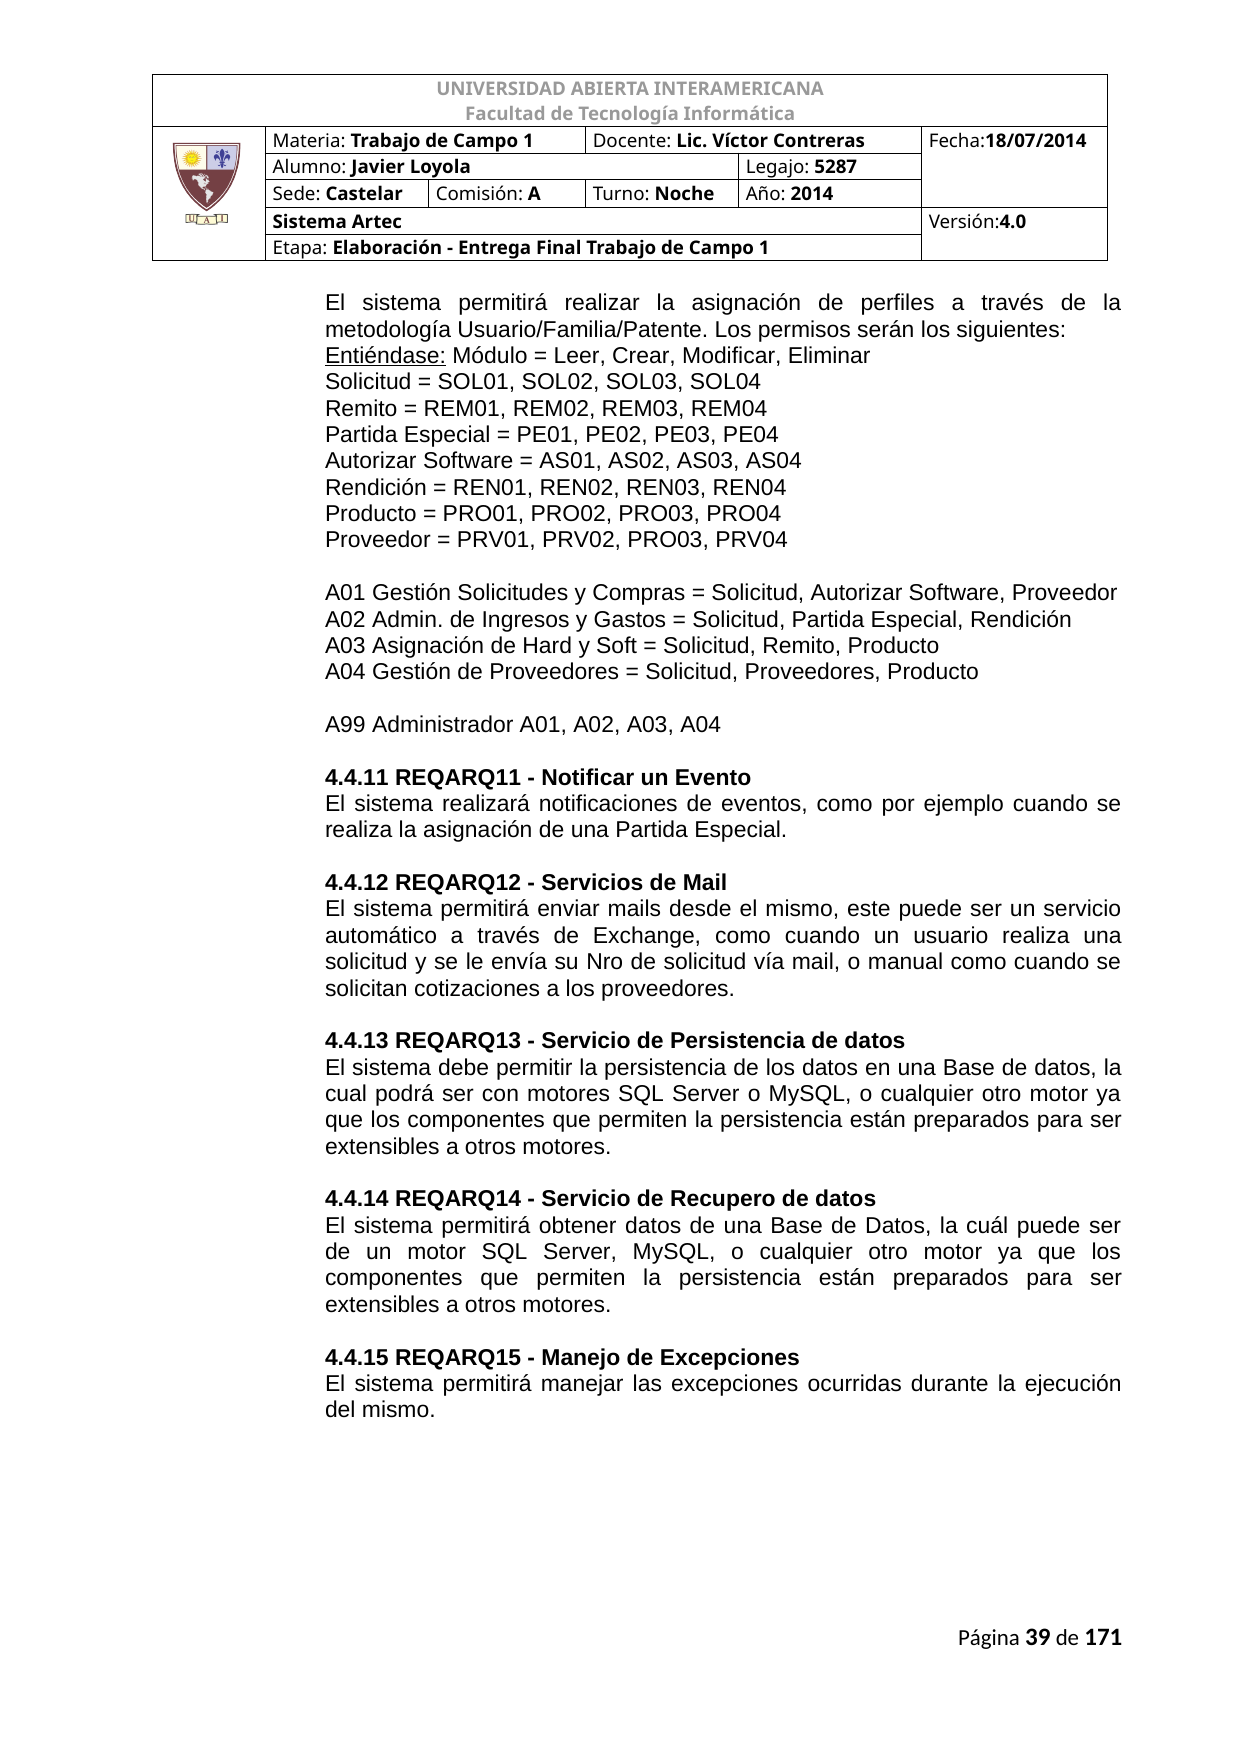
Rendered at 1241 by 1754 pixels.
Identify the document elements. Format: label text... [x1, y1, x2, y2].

text 4.4.11 REQARQ11 - Notificar un Evento [325, 764, 1122, 790]
text El sistema permitirá manejar las excepciones ocurridas durante la ejecución del mismo. [325, 1370, 1122, 1422]
text El sistema permitirá obtener datos de una Base de Datos, la cuál puede ser de un motor SQL Server, MySQL, o cualquier otro motor ya que los componentes que permiten la persistencia están preparados para ser extensibles a otros motores. [325, 1212, 1122, 1317]
text Proveedor = PRV01, PRV02, PRO03, PRV04 [325, 526, 1122, 553]
text 4.4.15 REQARQ15 - Manejo de Excepciones [325, 1343, 1122, 1370]
text Entiéndase: Módulo = Leer, Crear, Modificar, Eliminar [325, 342, 1122, 368]
text Autorizar Software = AS01, AS02, AS03, AS04 [325, 447, 1122, 474]
text El sistema permitirá realizar la asignación de perfiles a través de la metodología Usuario/Familia/Patente. Los permisos serán los siguientes: [325, 289, 1122, 342]
picture [157, 136, 257, 228]
text 4.4.12 REQARQ12 - Servicios de Mail [325, 869, 1122, 895]
text El sistema debe permitir la persistencia de los datos en una Base de datos, la cual podrá ser con motores SQL Server o MySQL, o cualquier otro motor ya que los componentes que permiten la persistencia están preparados para ser extensibles a otros motores. [325, 1053, 1122, 1159]
text 4.4.14 REQARQ14 - Servicio de Recupero de datos [325, 1185, 1122, 1212]
text Remito = REM01, REM02, REM03, REM04 [325, 395, 1122, 421]
text El sistema realizará notificaciones de eventos, como por ejemplo cuando se realiza la asignación de una Partida Especial. [325, 790, 1122, 843]
text Producto = PRO01, PRO02, PRO03, PRO04 [325, 500, 1122, 526]
text A99 Administrador A01, A02, A03, A04 [325, 711, 1122, 737]
text A03 Asignación de Hard y Soft = Solicitud, Remito, Producto [325, 632, 1122, 658]
text A04 Gestión de Proveedores = Solicitud, Proveedores, Producto [325, 658, 1122, 684]
text Rendición = REN01, REN02, REN03, REN04 [325, 474, 1122, 500]
text A01 Gestión Solicitudes y Compras = Solicitud, Autorizar Software, Proveedor [325, 579, 1122, 606]
text A02 Admin. de Ingresos y Gastos = Solicitud, Partida Especial, Rendición [325, 606, 1122, 632]
text Solicitud = SOL01, SOL02, SOL03, SOL04 [325, 368, 1122, 395]
text El sistema permitirá enviar mails desde el mismo, este puede ser un servicio automático a través de Exchange, como cuando un usuario realiza una solicitud y se le envía su Nro de solicitud vía mail, o manual como cuando se solicitan cotizaciones a los proveedores. [325, 895, 1122, 1001]
text Partida Especial = PE01, PE02, PE03, PE04 [325, 421, 1122, 447]
text 4.4.13 REQARQ13 - Servicio de Persistencia de datos [325, 1027, 1122, 1053]
